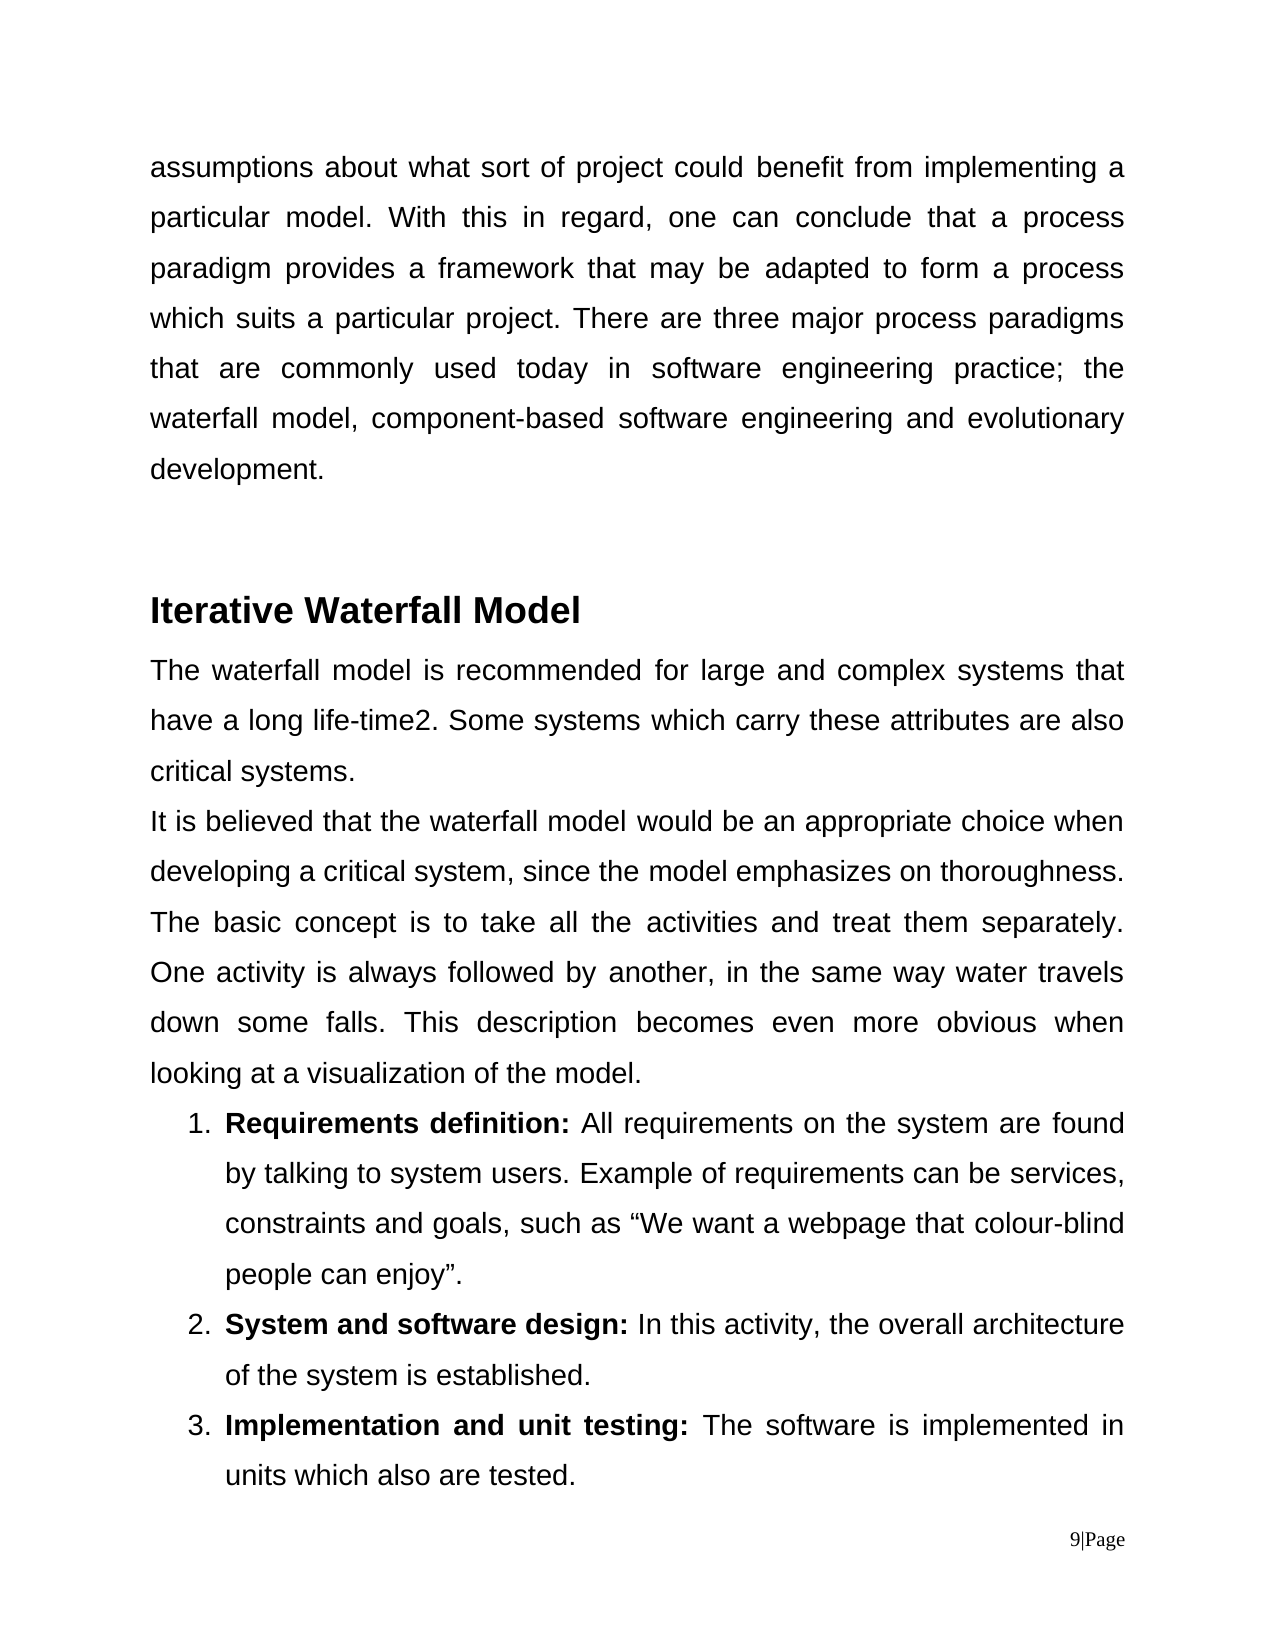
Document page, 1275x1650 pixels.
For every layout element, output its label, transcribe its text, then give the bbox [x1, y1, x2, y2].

list System and software design: In this activity, the overall architecture of the system is established. [187, 1307, 1125, 1391]
text The waterfall model is recommended for large and complex systems that have a long life-time2. Some systems which carry these attributes are also critical systems. [150, 653, 1125, 787]
text Iterative Waterfall Model [150, 588, 1125, 632]
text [150, 150, 1125, 485]
list Implementation and unit testing: The software is implemented in units which also are tested. [187, 1408, 1125, 1492]
list Requirements definition: All requirements on the system are found by talking to system users. Example of requirements can be services, constraints and goals, such as “We want a webpage that colour-blind people can enjoy”. [187, 1106, 1125, 1290]
text It is believed that the waterfall model would be an appropriate choice when developing a critical system, since the model emphasizes on thoroughness. The basic concept is to take all the activities and treat them separately. One activity is always followed by another, in the same way water travels down some falls. This description becomes even more obvious when looking at a visualization of the model. [150, 804, 1125, 1089]
